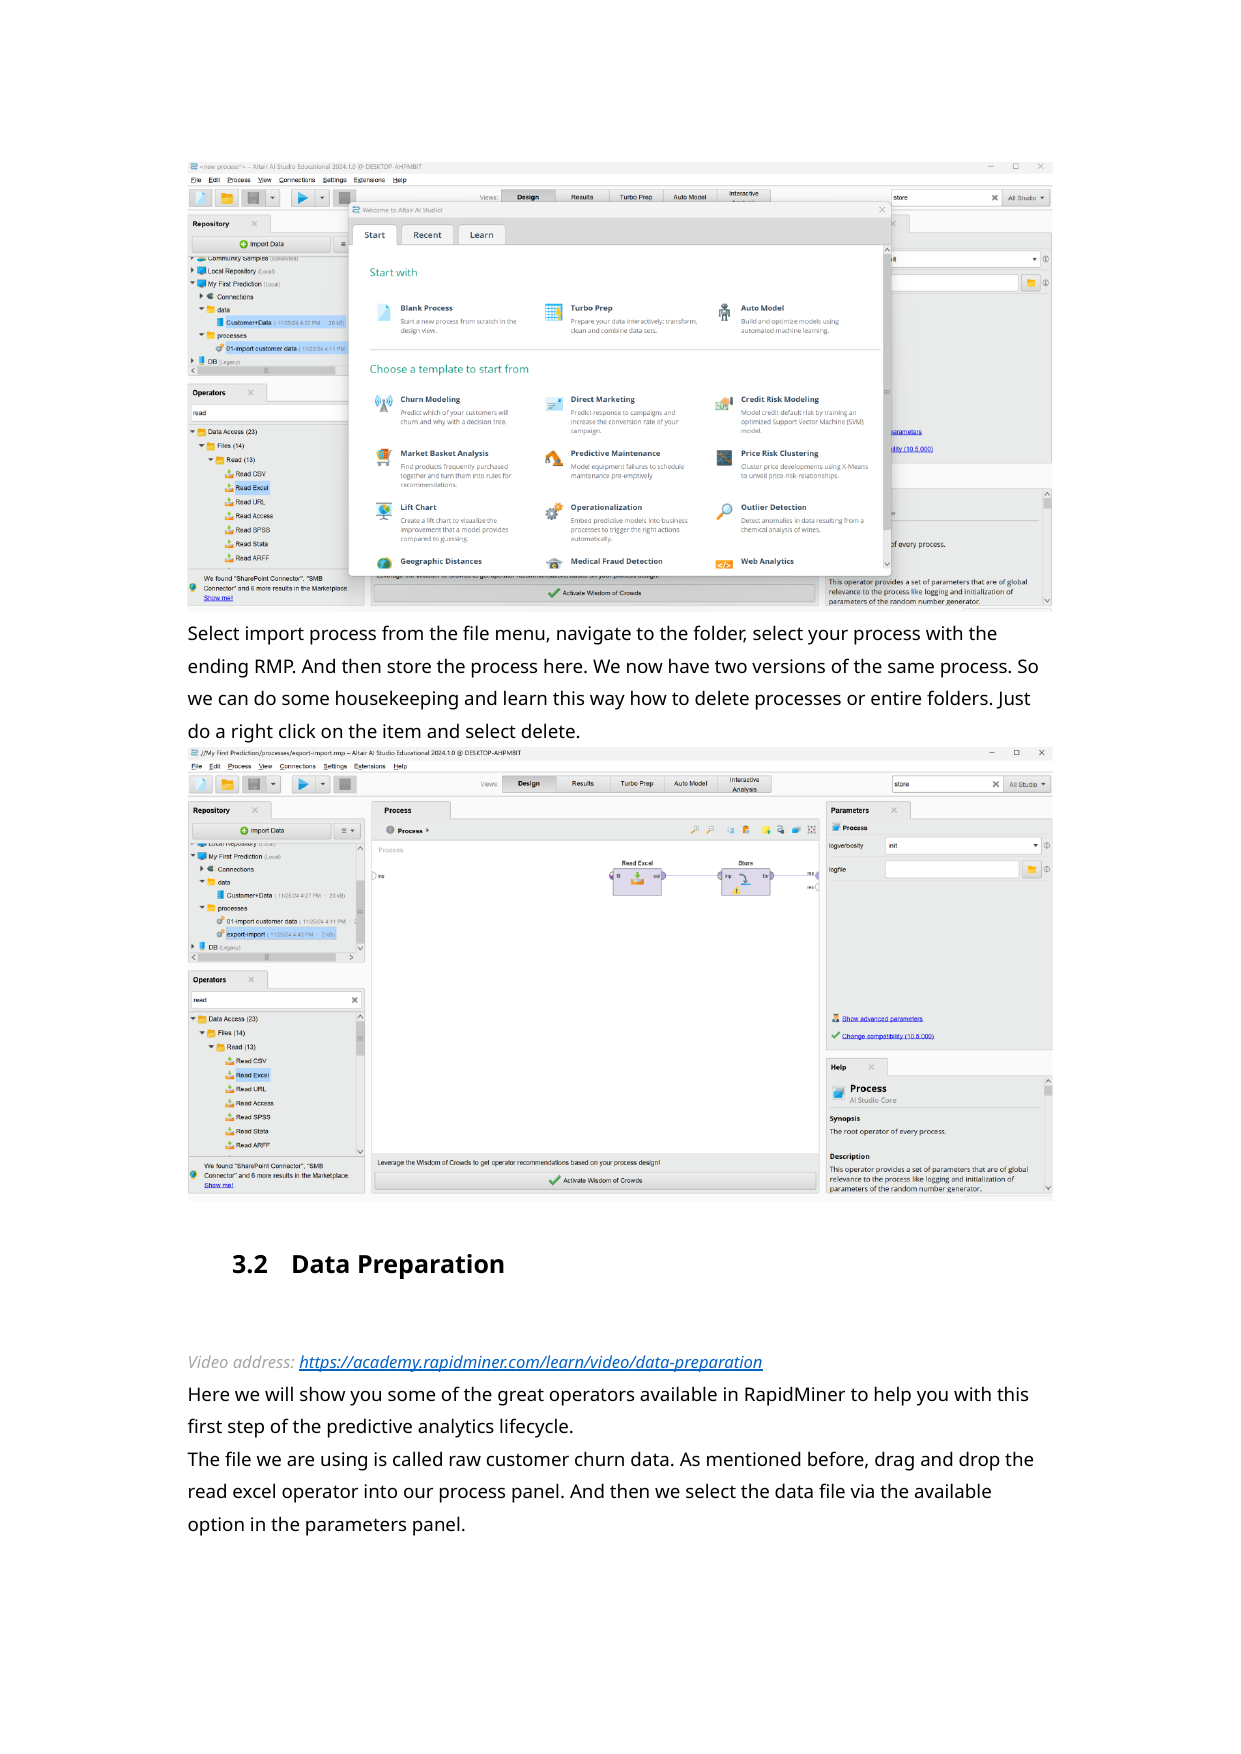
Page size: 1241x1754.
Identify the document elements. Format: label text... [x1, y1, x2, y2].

text The file we are using is called raw customer churn data. As mentioned before, drag and drop the read excel operator into our process panel. And then we select the data file via the available option in the parameters panel. [187, 1443, 1053, 1540]
subtitle Data Preparation [232, 1231, 1053, 1296]
picture [187, 162, 1053, 612]
picture [187, 747, 1053, 1201]
text Video address: https://academy.rapidminer.com/learn/video/data-preparation [187, 1345, 1053, 1378]
text Select import process from the file menu, navigate to the folder, select your process with the ending RMP. And then store the process here. We now have two versions of the same process. So we can do some housekeeping and learn this way how to delete processes or entire folders. Just do a right click on the item and select delete. [187, 617, 1053, 747]
text Here we will show you some of the great operators available in RapidMiner to help you with this first step of the predictive analytics lifecycle. [187, 1378, 1053, 1443]
